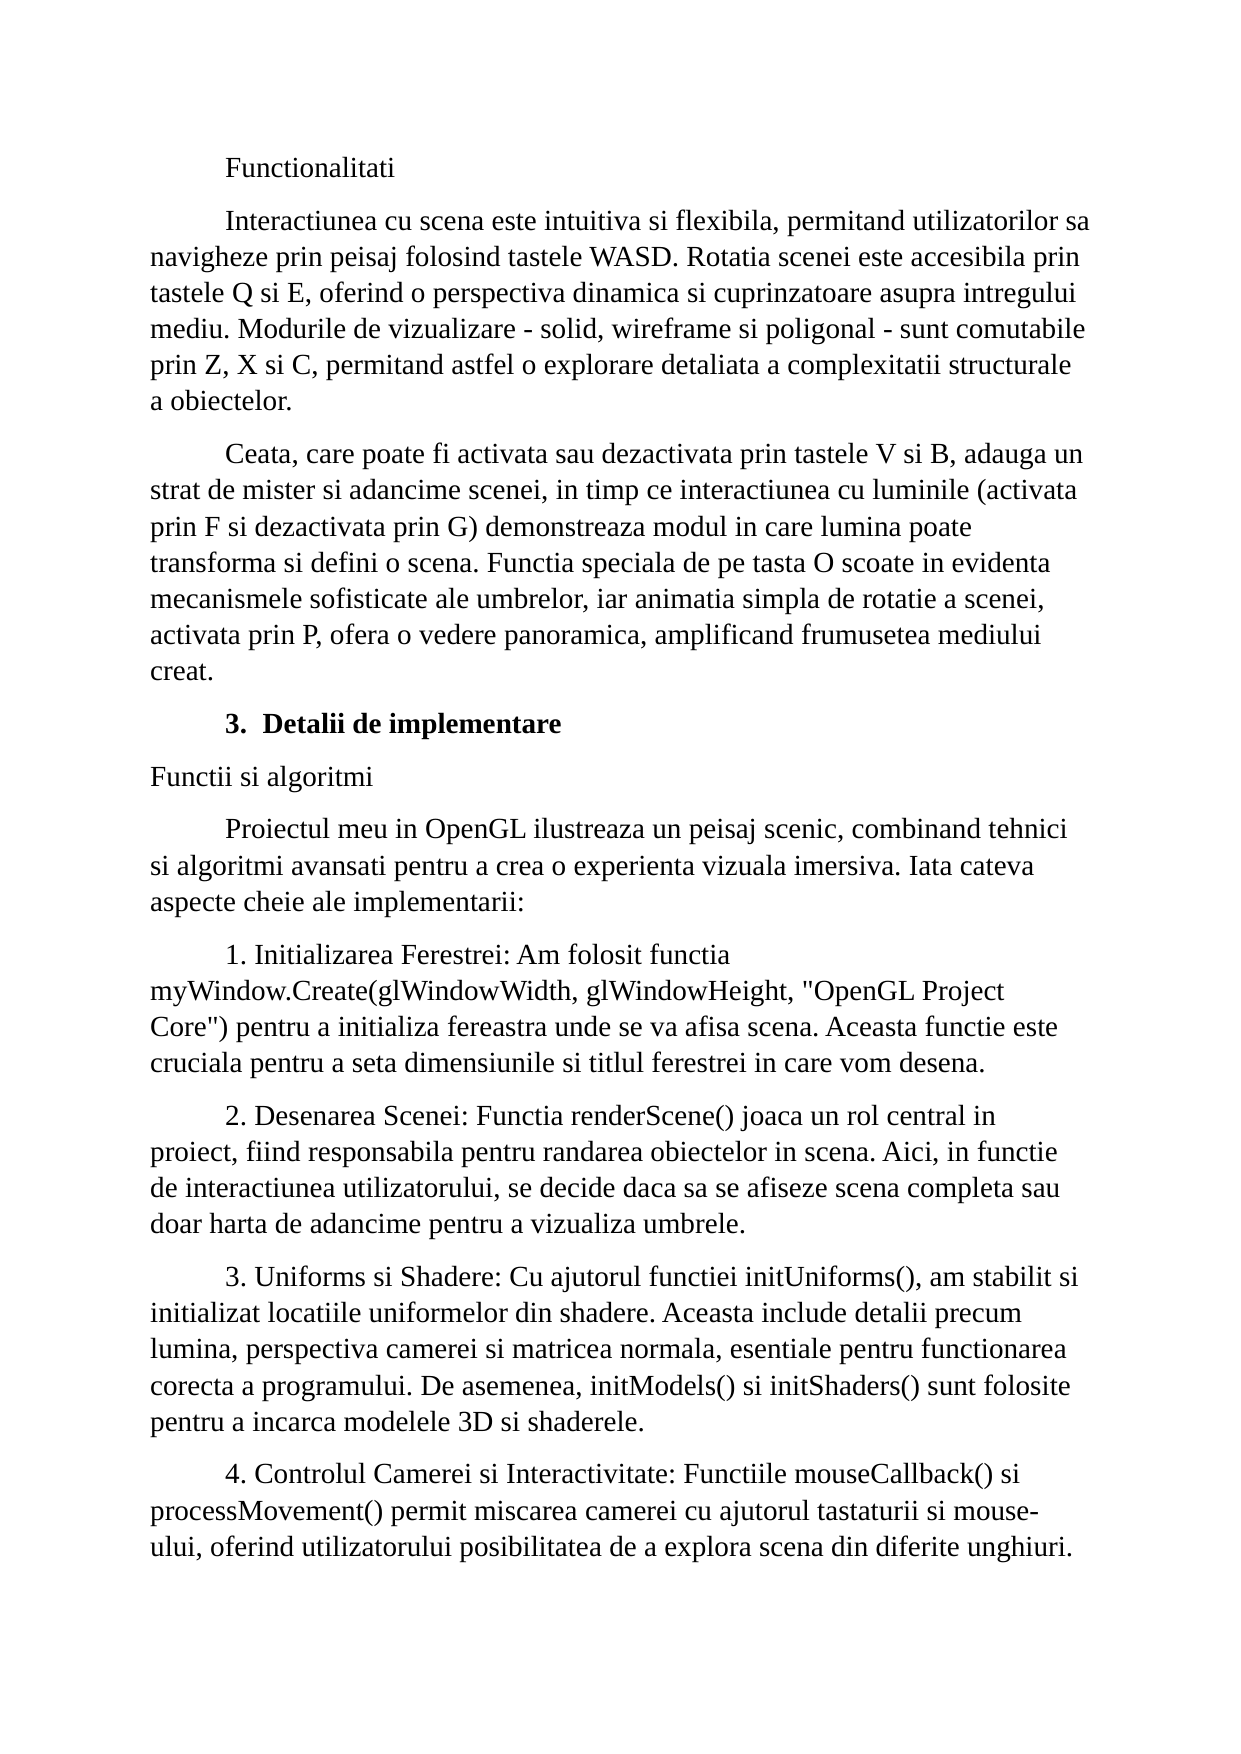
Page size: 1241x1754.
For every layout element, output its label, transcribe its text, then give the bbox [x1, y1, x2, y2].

text 1. Initializarea Ferestrei: Am folosit functia myWindow.Create(glWindowWidth, glWindowHeight, "OpenGL Project Core") pentru a initializa fereastra unde se va afisa scena. Aceasta functie este cruciala pentru a seta dimensiunile si titlul ferestrei in care vom desena. [150, 937, 1090, 1079]
text Proiectul meu in OpenGL ilustreaza un peisaj scenic, combinand tehnici si algoritmi avansati pentru a crea o experienta vizuala imersiva. Iata cateva aspecte cheie ale implementarii: [150, 812, 1090, 917]
text 3. Uniforms si Shadere: Cu ajutorul functiei initUniforms(), am stabilit si initializat locatiile uniformelor din shadere. Aceasta include detalii precum lumina, perspectiva camerei si matricea normala, esentiale pentru functionarea corecta a programului. De asemenea, initModels() si initShaders() sunt folosite pentru a incarca modelele 3D si shaderele. [150, 1259, 1090, 1437]
list Detalii de implementare [225, 706, 1090, 739]
text Ceata, care poate fi activata sau dezactivata prin tastele V si B, adauga un strat de mister si adancime scenei, in timp ce interactiunea cu luminile (activata prin F si dezactivata prin G) demonstreaza modul in care lumina poate transforma si defini o scena. Functia speciala de pe tasta O scoate in evidenta mecanismele sofisticate ale umbrelor, iar animatia simpla de rotatie a scenei, activata prin P, ofera o vedere panoramica, amplificand frumusetea mediului creat. [150, 436, 1090, 687]
text Functionalitati [150, 150, 1090, 183]
text Interactiunea cu scena este intuitiva si flexibila, permitand utilizatorilor sa navigheze prin peisaj folosind tastele WASD. Rotatia scenei este accesibila prin tastele Q si E, oferind o perspectiva dinamica si cuprinzatoare asupra intregului mediu. Modurile de vizualizare - solid, wireframe si poligonal - sunt comutabile prin Z, X si C, permitand astfel o explorare detaliata a complexitatii structurale a obiectelor. [150, 203, 1090, 417]
text 2. Desenarea Scenei: Functia renderScene() joaca un rol central in proiect, fiind responsabila pentru randarea obiectelor in scena. Aici, in functie de interactiunea utilizatorului, se decide daca sa se afiseze scena completa sau doar harta de adancime pentru a vizualiza umbrele. [150, 1098, 1090, 1240]
text 4. Controlul Camerei si Interactivitate: Functiile mouseCallback() si processMovement() permit miscarea camerei cu ajutorul tastaturii si mouse-ului, oferind utilizatorului posibilitatea de a explora scena din diferite unghiuri. [150, 1457, 1090, 1562]
text Functii si algoritmi [150, 759, 1090, 792]
